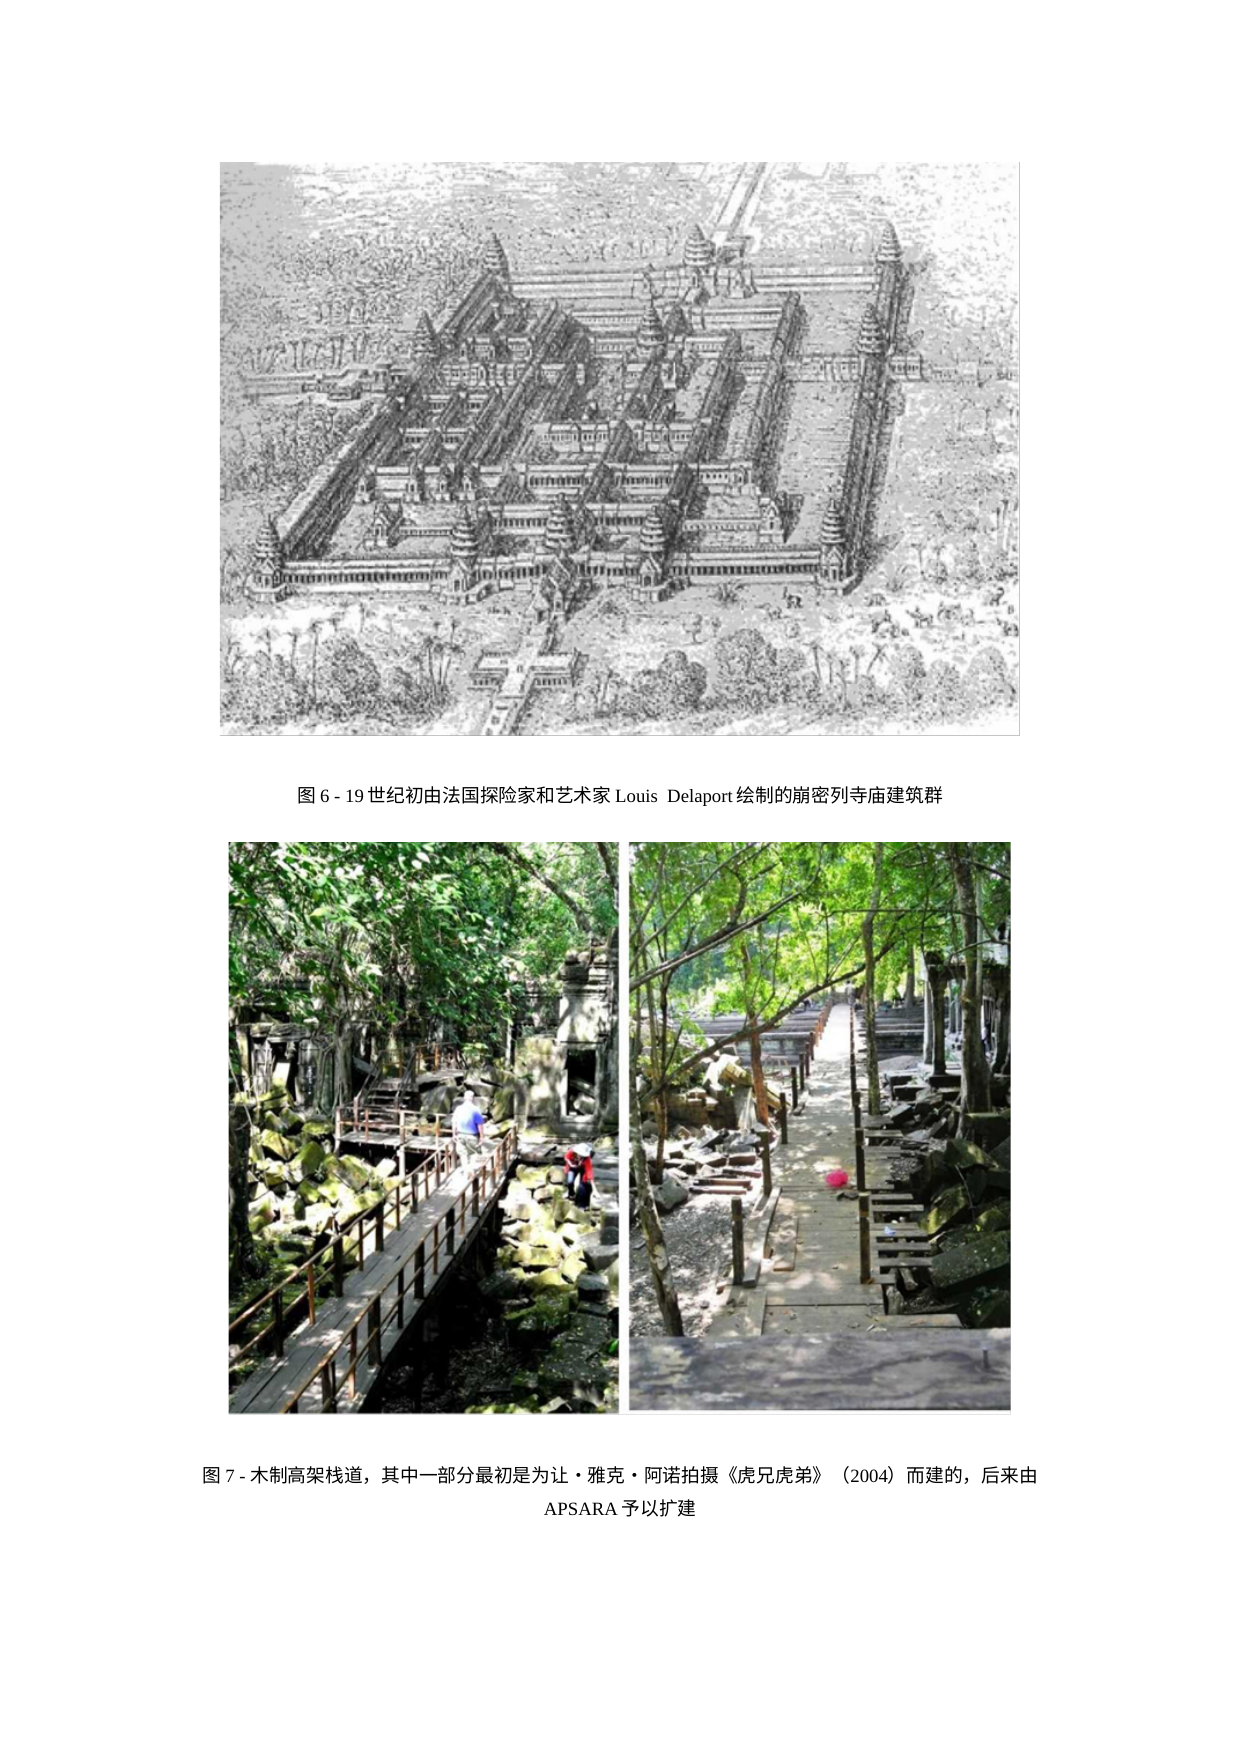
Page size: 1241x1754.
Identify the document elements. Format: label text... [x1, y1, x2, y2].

text 图7 - 木制高架栈道，其中一部分最初是为让•雅克•阿诺拍摄《虎兄虎弟》（2004）而建的，后来由APSARA予以扩建 [187, 1458, 1053, 1523]
picture [219, 162, 1021, 737]
text 图6 - 19世纪初由法国探险家和艺术家Louis Delaport绘制的崩密列寺庙建筑群 [187, 778, 1053, 811]
picture [228, 842, 1012, 1416]
